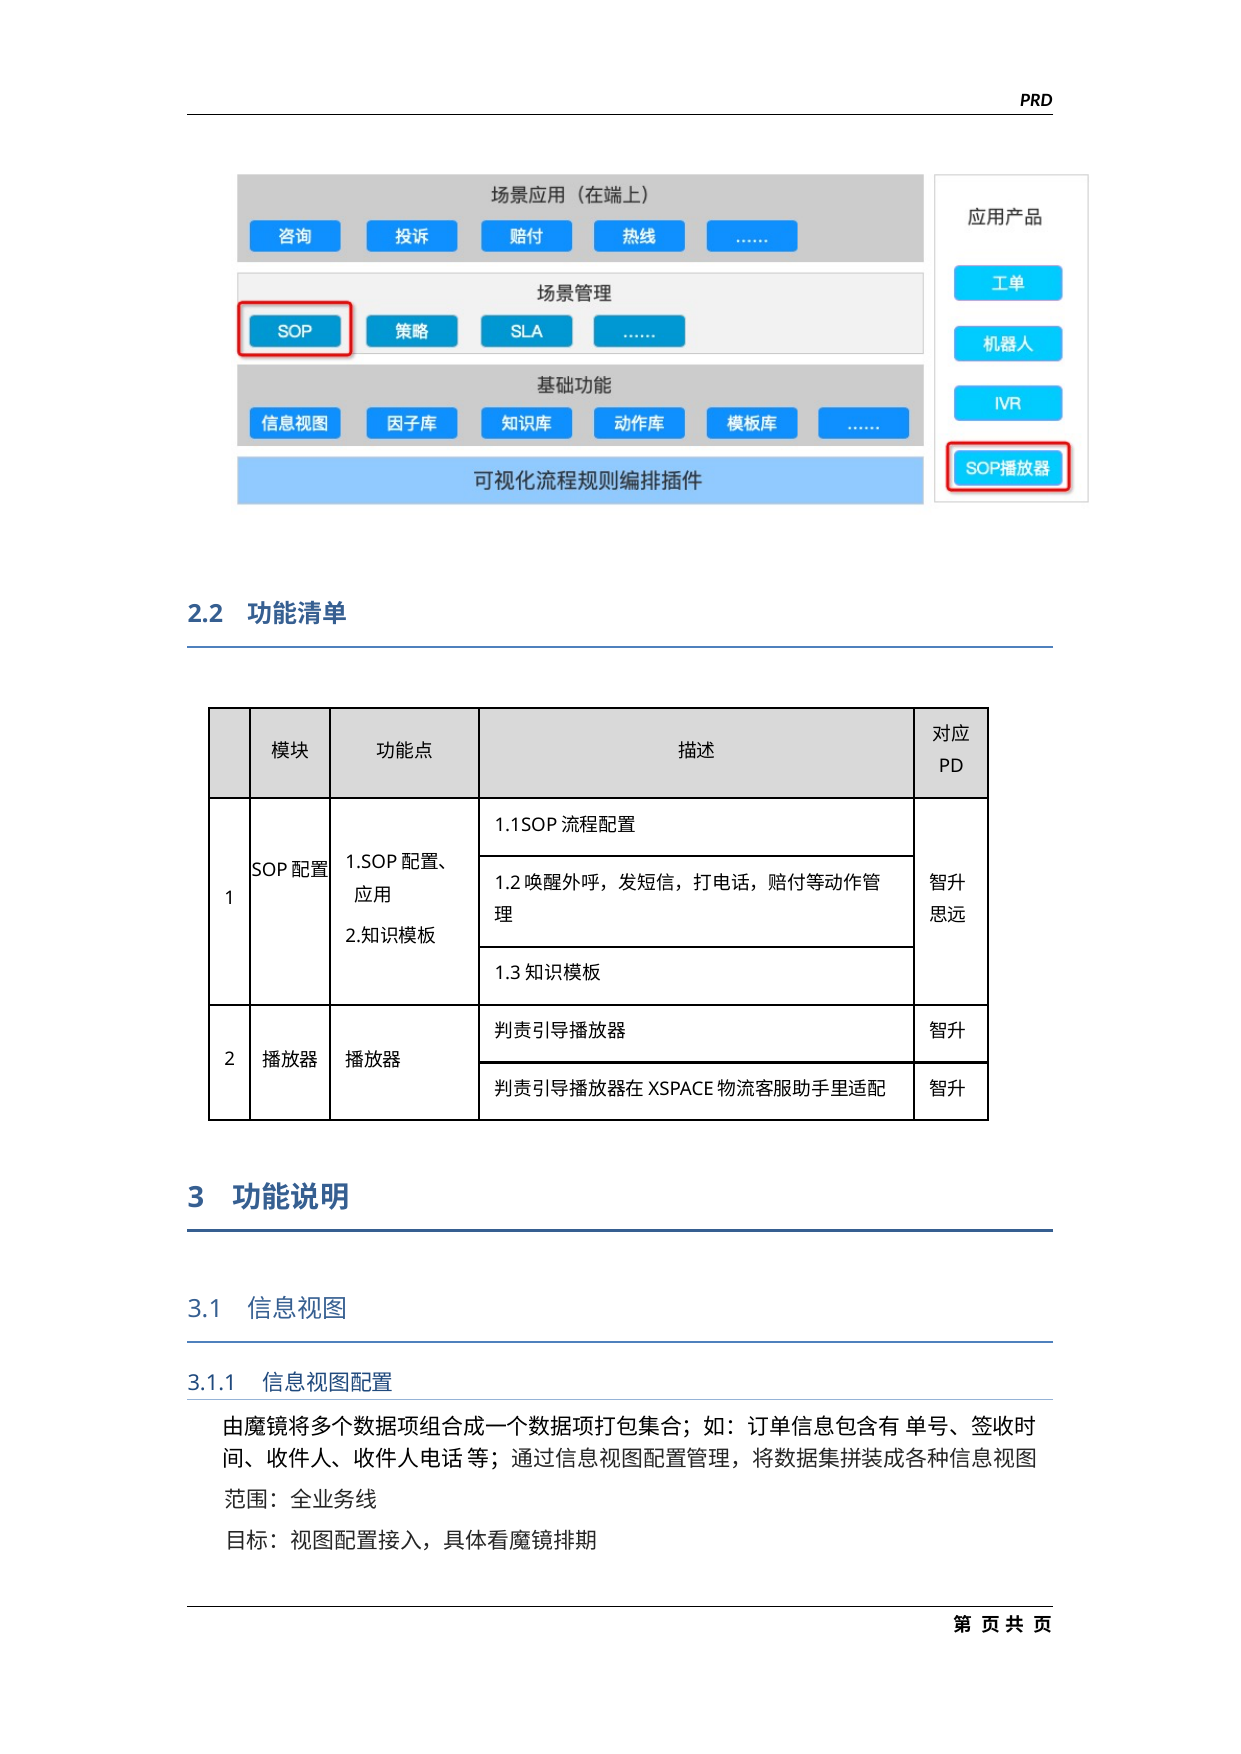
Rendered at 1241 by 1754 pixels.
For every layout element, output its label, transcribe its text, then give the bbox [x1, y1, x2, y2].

table_cell 智升思远 [915, 799, 987, 1003]
table_cell [251, 946, 329, 1003]
picture [231, 166, 1097, 515]
text 目标：视图配置接入，具体看魔镜排期 [187, 1522, 1053, 1555]
table_cell SOP配置 [251, 799, 329, 946]
table_cell 判责引导播放器在XSPACE物流客服助手里适配 [480, 1064, 913, 1119]
subtitle 信息视图 [187, 1274, 1053, 1341]
table_header 对应PD [915, 709, 987, 797]
table_cell 1.1SOP流程配置 [480, 799, 913, 855]
table_cell 2 [210, 1006, 249, 1119]
table_cell 1.3 知识模板 [480, 948, 913, 1003]
table_header 功能点 [331, 709, 478, 797]
table_cell 1.SOP配置、应用 2.知识模板 [331, 799, 478, 1003]
table_cell 播放器 [331, 1006, 478, 1119]
subtitle 信息视图配置 [187, 1364, 1053, 1399]
table_cell 智升 [915, 1006, 987, 1061]
table_cell 播放器 [251, 1006, 329, 1119]
table_header 模块 [251, 709, 329, 797]
table_header 描述 [480, 709, 913, 797]
table_cell 智升 [915, 1064, 987, 1119]
text 范围：全业务线 [187, 1482, 1053, 1514]
table_cell 1.2唤醒外呼，发短信，打电话，赔付等动作管理 [480, 857, 913, 946]
subtitle 功能清单 [187, 579, 1053, 646]
subtitle 功能说明 [187, 1162, 1053, 1229]
table_header [210, 709, 249, 797]
table_cell 1 [210, 799, 249, 1003]
table_cell 判责引导播放器 [480, 1006, 913, 1061]
list 由魔镜将多个数据项组合成一个数据项打包集合；如：订单信息包含有 单号、签收时间、收件人、收件人电话 等；通过信息视图配置管理，将数据集拼装成各种信息视图 [222, 1408, 1053, 1473]
